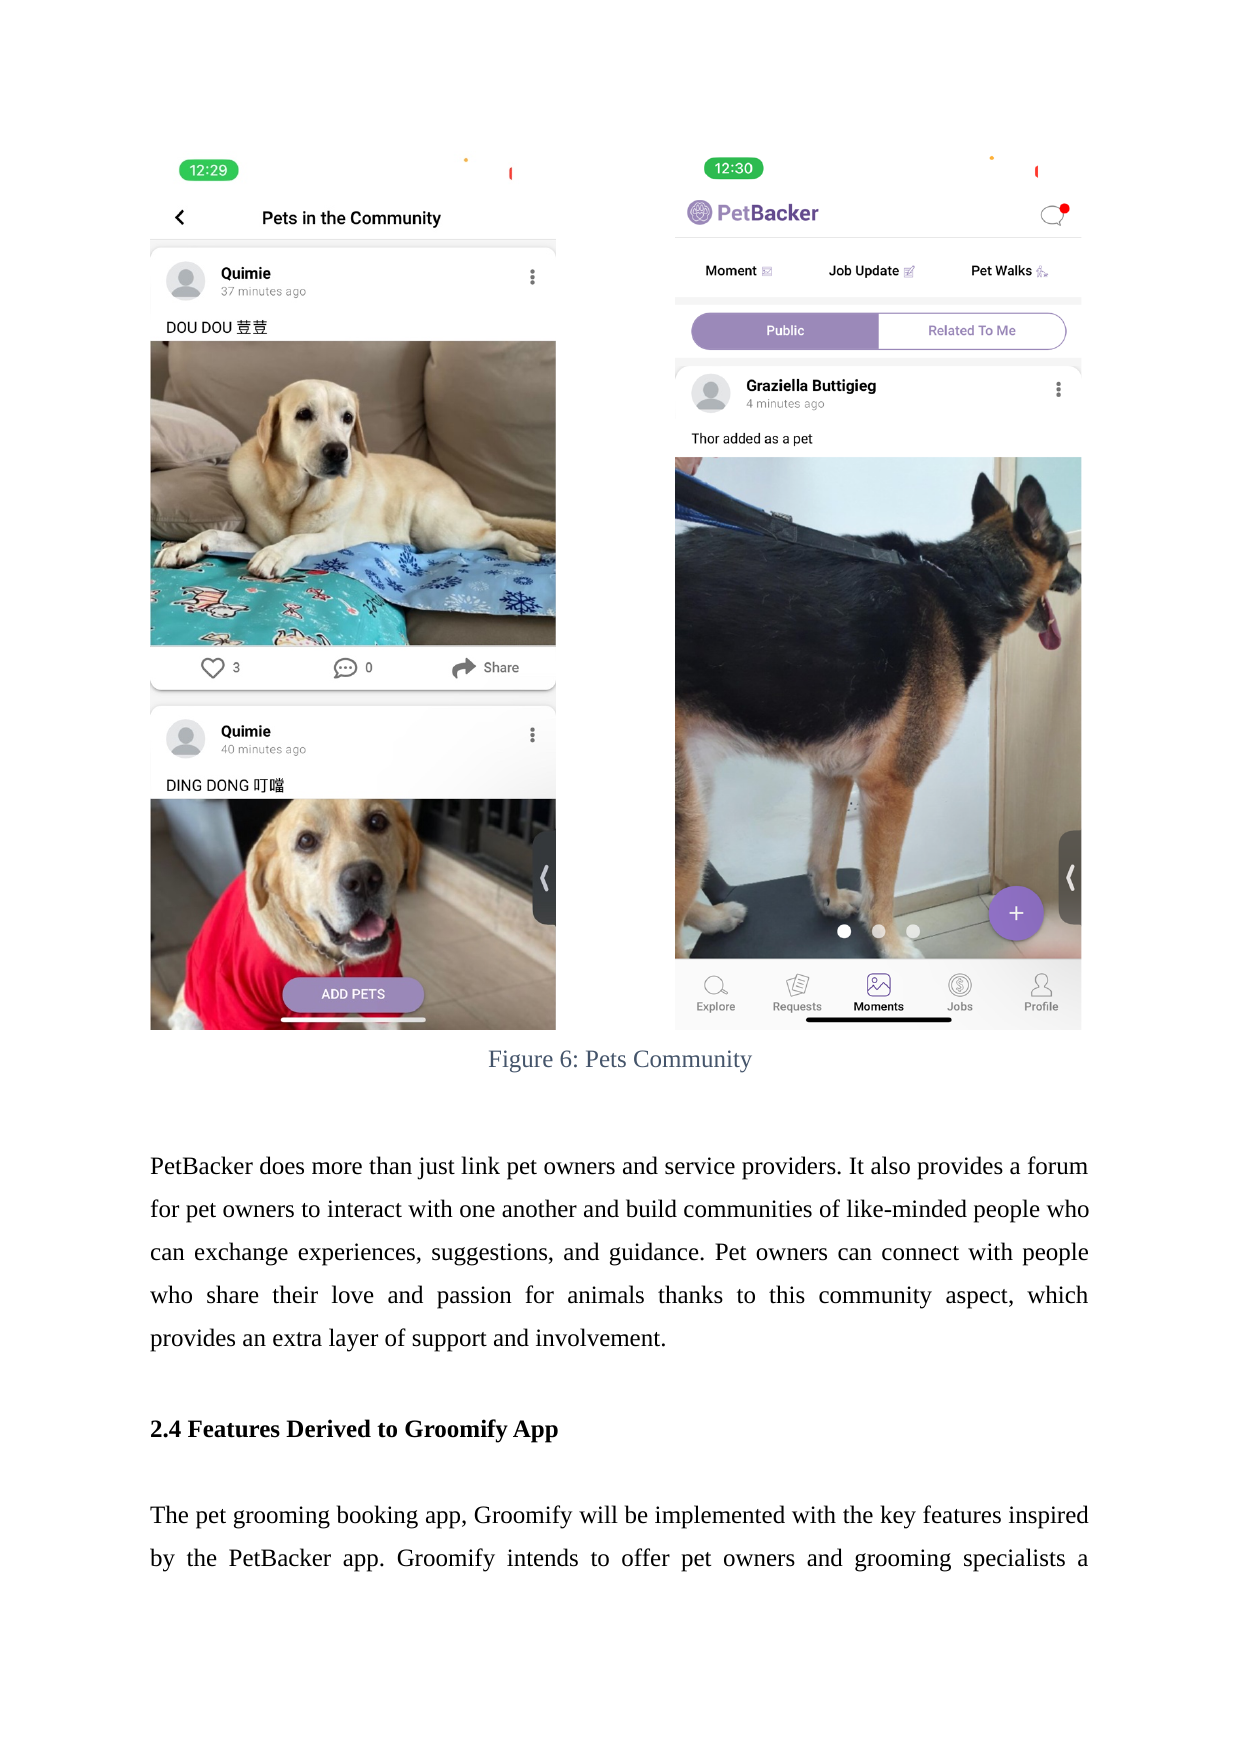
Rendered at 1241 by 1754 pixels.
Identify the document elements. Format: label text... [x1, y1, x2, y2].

picture [675, 150, 1082, 1030]
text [150, 1500, 1090, 1572]
picture [150, 151, 556, 1030]
text PetBacker does more than just link pet owners and service providers. It also provides a forum for pet owners to interact with one another and build communities of like-minded people who can exchange experiences, suggestions, and guidance. Pet owners can connect with people who share their love and passion for animals thanks to this community aspect, which provides an extra layer of support and involvement. [150, 1151, 1090, 1352]
text Figure 6: Pets Community [150, 1044, 1090, 1073]
subtitle 2.4 Features Derived to Groomify App [150, 1414, 1090, 1443]
